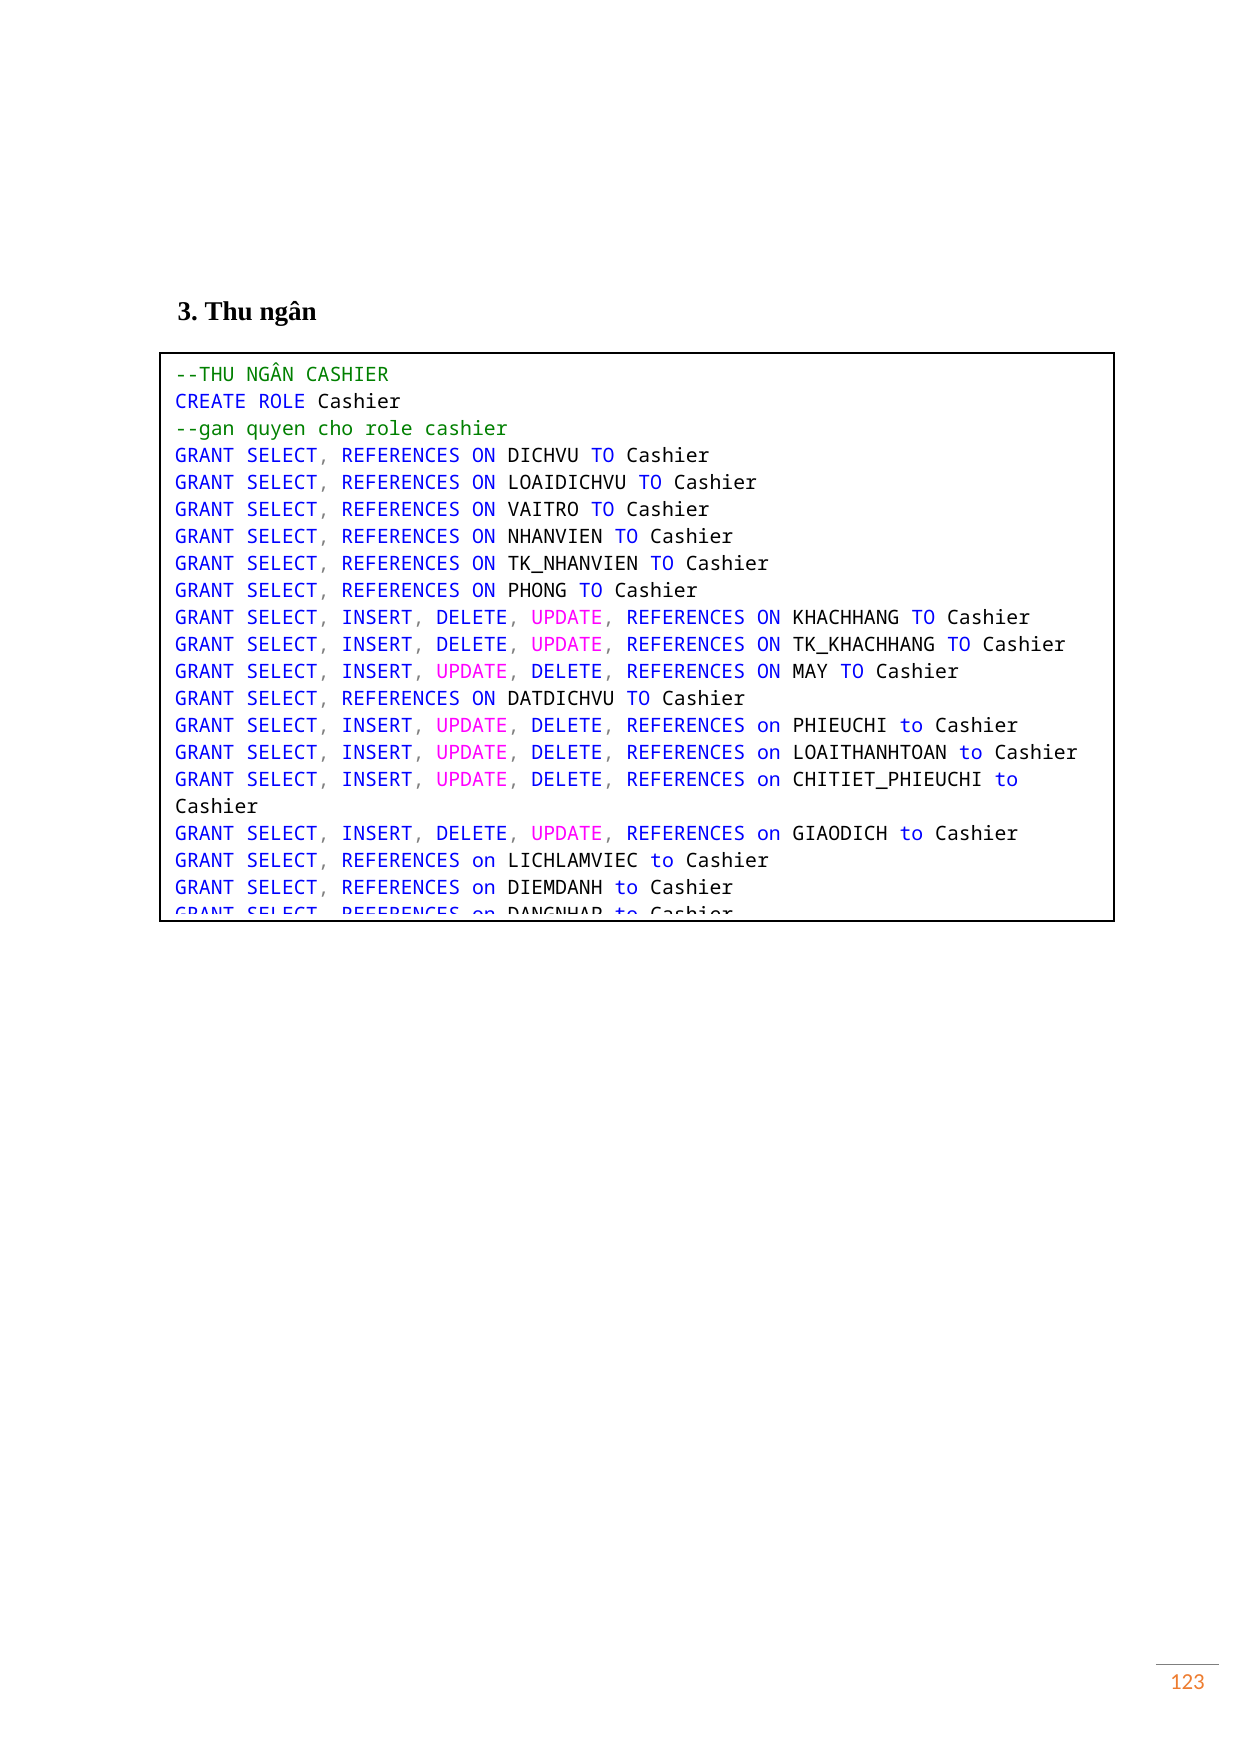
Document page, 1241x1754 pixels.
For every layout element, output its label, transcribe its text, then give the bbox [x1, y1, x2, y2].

text 3. Thu ngân [177, 296, 1134, 327]
